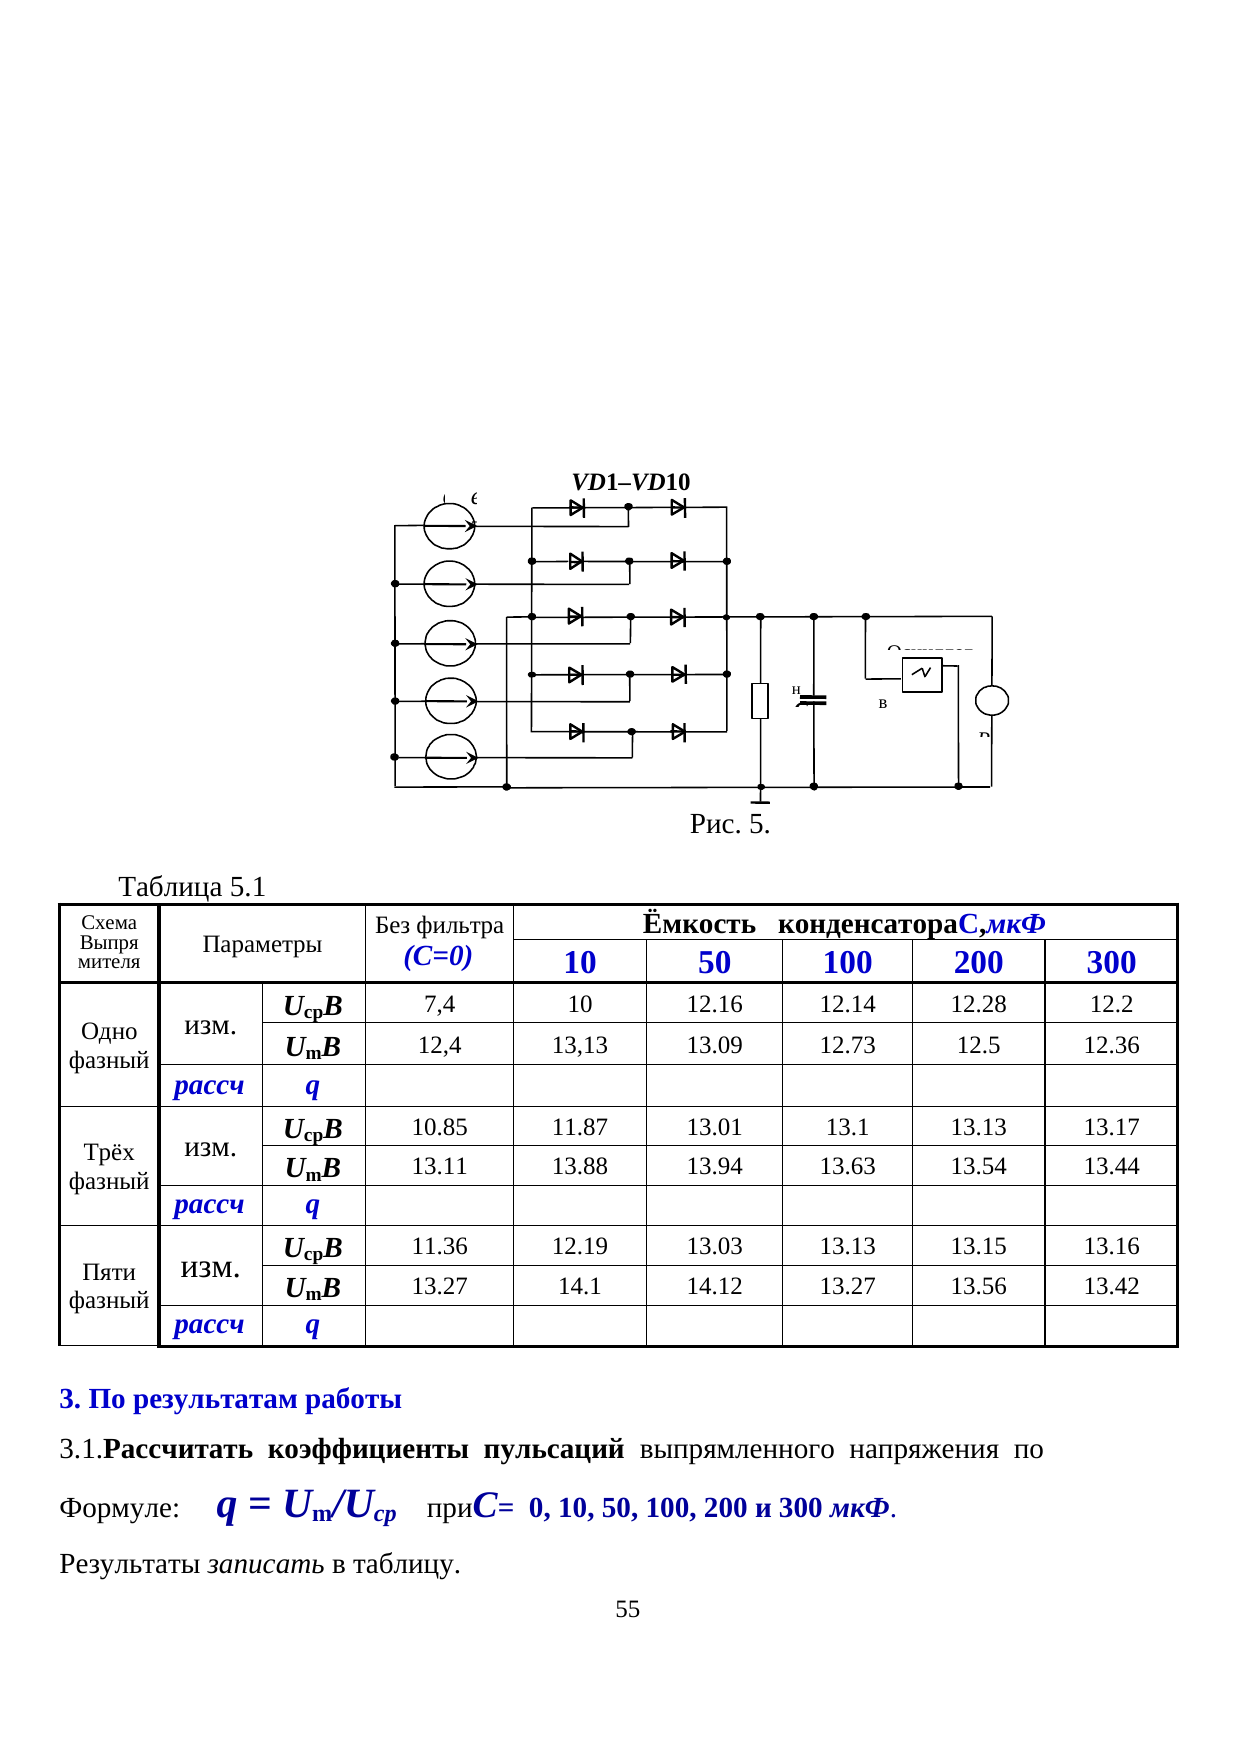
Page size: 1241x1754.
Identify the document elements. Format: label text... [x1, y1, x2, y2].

table_cell 10 [514, 984, 646, 1022]
table_cell [783, 1306, 912, 1344]
table_cell 13.13 [913, 1107, 1044, 1145]
table_cell [514, 1065, 646, 1106]
table_cell [647, 1186, 782, 1225]
table_cell 10 [514, 940, 646, 981]
table_cell 12.14 [783, 984, 912, 1022]
table_cell 50 [647, 940, 782, 981]
table_cell 12.5 [913, 1023, 1044, 1064]
table_cell Пяти фазный [61, 1226, 157, 1344]
table_cell [514, 1186, 646, 1225]
table_cell [783, 1065, 912, 1106]
table_header Ёмкость конденсатораС,мкФ [514, 906, 1176, 939]
table_cell UmВ [263, 1266, 365, 1305]
table_header Без фильтра (С=0) [366, 906, 513, 981]
table_cell рассч [161, 1186, 262, 1225]
table_cell [1046, 1306, 1176, 1344]
table_cell [1046, 1186, 1176, 1225]
table_cell 13.1 [783, 1107, 912, 1145]
table_cell UсрВ [263, 1226, 365, 1265]
table_cell q [263, 1065, 365, 1106]
table_cell Одно фазный [61, 984, 157, 1106]
table_header Схема Выпря мителя [61, 906, 157, 981]
table_cell 12.28 [913, 984, 1044, 1022]
table_cell [1046, 1065, 1176, 1106]
table_cell [366, 1186, 513, 1225]
table_cell 12,4 [366, 1023, 513, 1064]
table_cell 12.16 [647, 984, 782, 1022]
text Результаты записать в таблицу. [59, 1546, 1196, 1580]
text Формуле: q = Um/Uср приС= 0, 10, 50, 100, 200 и 300 мкФ. [59, 1479, 1196, 1527]
table_cell 12.36 [1046, 1023, 1176, 1064]
table_cell Трёх фазный [61, 1107, 157, 1225]
table_cell 13.27 [783, 1266, 912, 1305]
table_cell 10.85 [366, 1107, 513, 1145]
table_cell 12.19 [514, 1226, 646, 1265]
table_cell 300 [1046, 940, 1176, 981]
table_cell изм. [161, 1107, 262, 1185]
table_cell 200 [913, 940, 1044, 981]
table_cell UсрВ [263, 1107, 365, 1145]
table_cell 13.44 [1046, 1146, 1176, 1185]
table_cell [783, 1186, 912, 1225]
text 3. По результатам работы [59, 1381, 1196, 1415]
table_cell [647, 1306, 782, 1344]
table_cell 13.09 [647, 1023, 782, 1064]
table_cell 12.2 [1046, 984, 1176, 1022]
table_cell 11.87 [514, 1107, 646, 1145]
table_cell 13.42 [1046, 1266, 1176, 1305]
table_cell 14.1 [514, 1266, 646, 1305]
table_cell 11.36 [366, 1226, 513, 1265]
table_cell q [263, 1306, 365, 1344]
table_cell [514, 1306, 646, 1344]
table_cell 13,13 [514, 1023, 646, 1064]
table_cell UmВ [263, 1023, 365, 1064]
table_cell UmВ [263, 1146, 365, 1185]
table_cell 13.01 [647, 1107, 782, 1145]
table_cell 13.13 [783, 1226, 912, 1265]
table_cell [913, 1186, 1044, 1225]
table_cell рассч [161, 1306, 262, 1344]
text Таблица 5.1 [59, 869, 1196, 903]
table_header Параметры [161, 906, 365, 981]
table_cell [913, 1065, 1044, 1106]
table_cell 100 [783, 940, 912, 981]
table_cell 13.17 [1046, 1107, 1176, 1145]
table_cell рассч [161, 1065, 262, 1106]
table_cell 13.16 [1046, 1226, 1176, 1265]
table_cell изм. [161, 1226, 262, 1305]
table_cell 13.03 [647, 1226, 782, 1265]
table_cell 13.54 [913, 1146, 1044, 1185]
table_cell 13.27 [366, 1266, 513, 1305]
table_cell изм. [161, 984, 262, 1064]
table_cell 12.73 [783, 1023, 912, 1064]
table_cell [913, 1306, 1044, 1344]
table_cell 13.11 [366, 1146, 513, 1185]
table_cell 7,4 [366, 984, 513, 1022]
table_cell UсрВ [263, 984, 365, 1022]
table_cell q [263, 1186, 365, 1225]
table_cell [366, 1065, 513, 1106]
table_cell 13.94 [647, 1146, 782, 1185]
table_cell [647, 1065, 782, 1106]
table_cell 13.15 [913, 1226, 1044, 1265]
table_cell 13.63 [783, 1146, 912, 1185]
table_cell 13.88 [514, 1146, 646, 1185]
table_cell 14.12 [647, 1266, 782, 1305]
table_cell [366, 1306, 513, 1344]
text 3.1.Рассчитать коэффициенты пульсаций выпрямленного напряжения по [59, 1432, 1196, 1465]
table_cell 13.56 [913, 1266, 1044, 1305]
